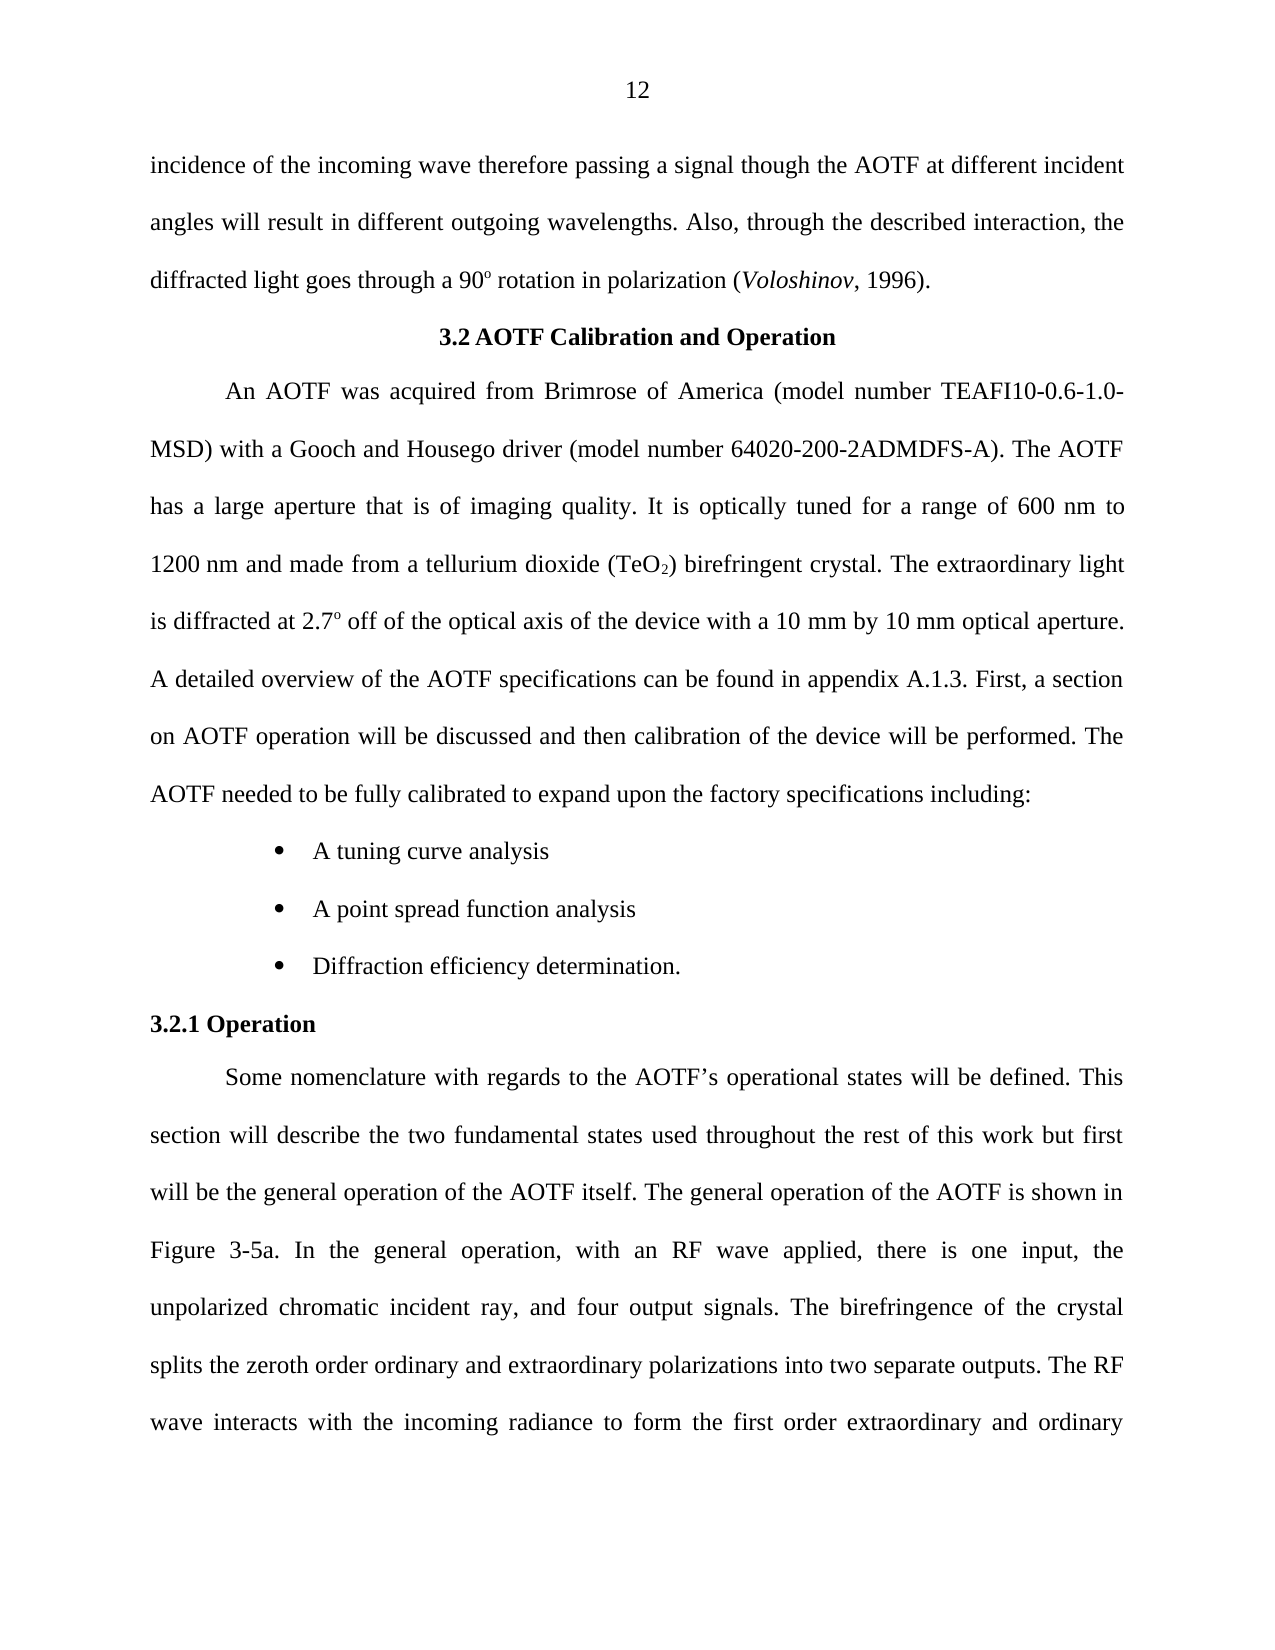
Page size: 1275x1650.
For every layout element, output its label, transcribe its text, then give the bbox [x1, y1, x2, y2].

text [150, 150, 1125, 294]
list A tuning curve analysis [275, 836, 1125, 865]
list Diffraction efficiency determination. [275, 951, 1125, 980]
subtitle 3.2.1 Operation [150, 1009, 1125, 1037]
text An AOTF was acquired from Brimrose of America (model number TEAFI10-0.6-1.0-MSD) with a Gooch and Housego driver (model number 64020-200-2ADMDFS-A). The AOTF has a large aperture that is of imaging quality. It is optically tuned for a range of 600 nm to 1200 nm and made from a tellurium dioxide (TeO2) birefringent crystal. The extraordinary light is diffracted at 2.7o off of the optical axis of the device with a 10 mm by 10 mm optical aperture. A detailed overview of the AOTF specifications can be found in appendix A.1.3. First, a section on AOTF operation will be discussed and then calibration of the device will be performed. The AOTF needed to be fully calibrated to expand upon the factory specifications including: [150, 376, 1125, 807]
subtitle 3.2 AOTF Calibration and Operation [150, 322, 1125, 351]
list A point spread function analysis [275, 894, 1125, 922]
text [150, 1062, 1125, 1436]
